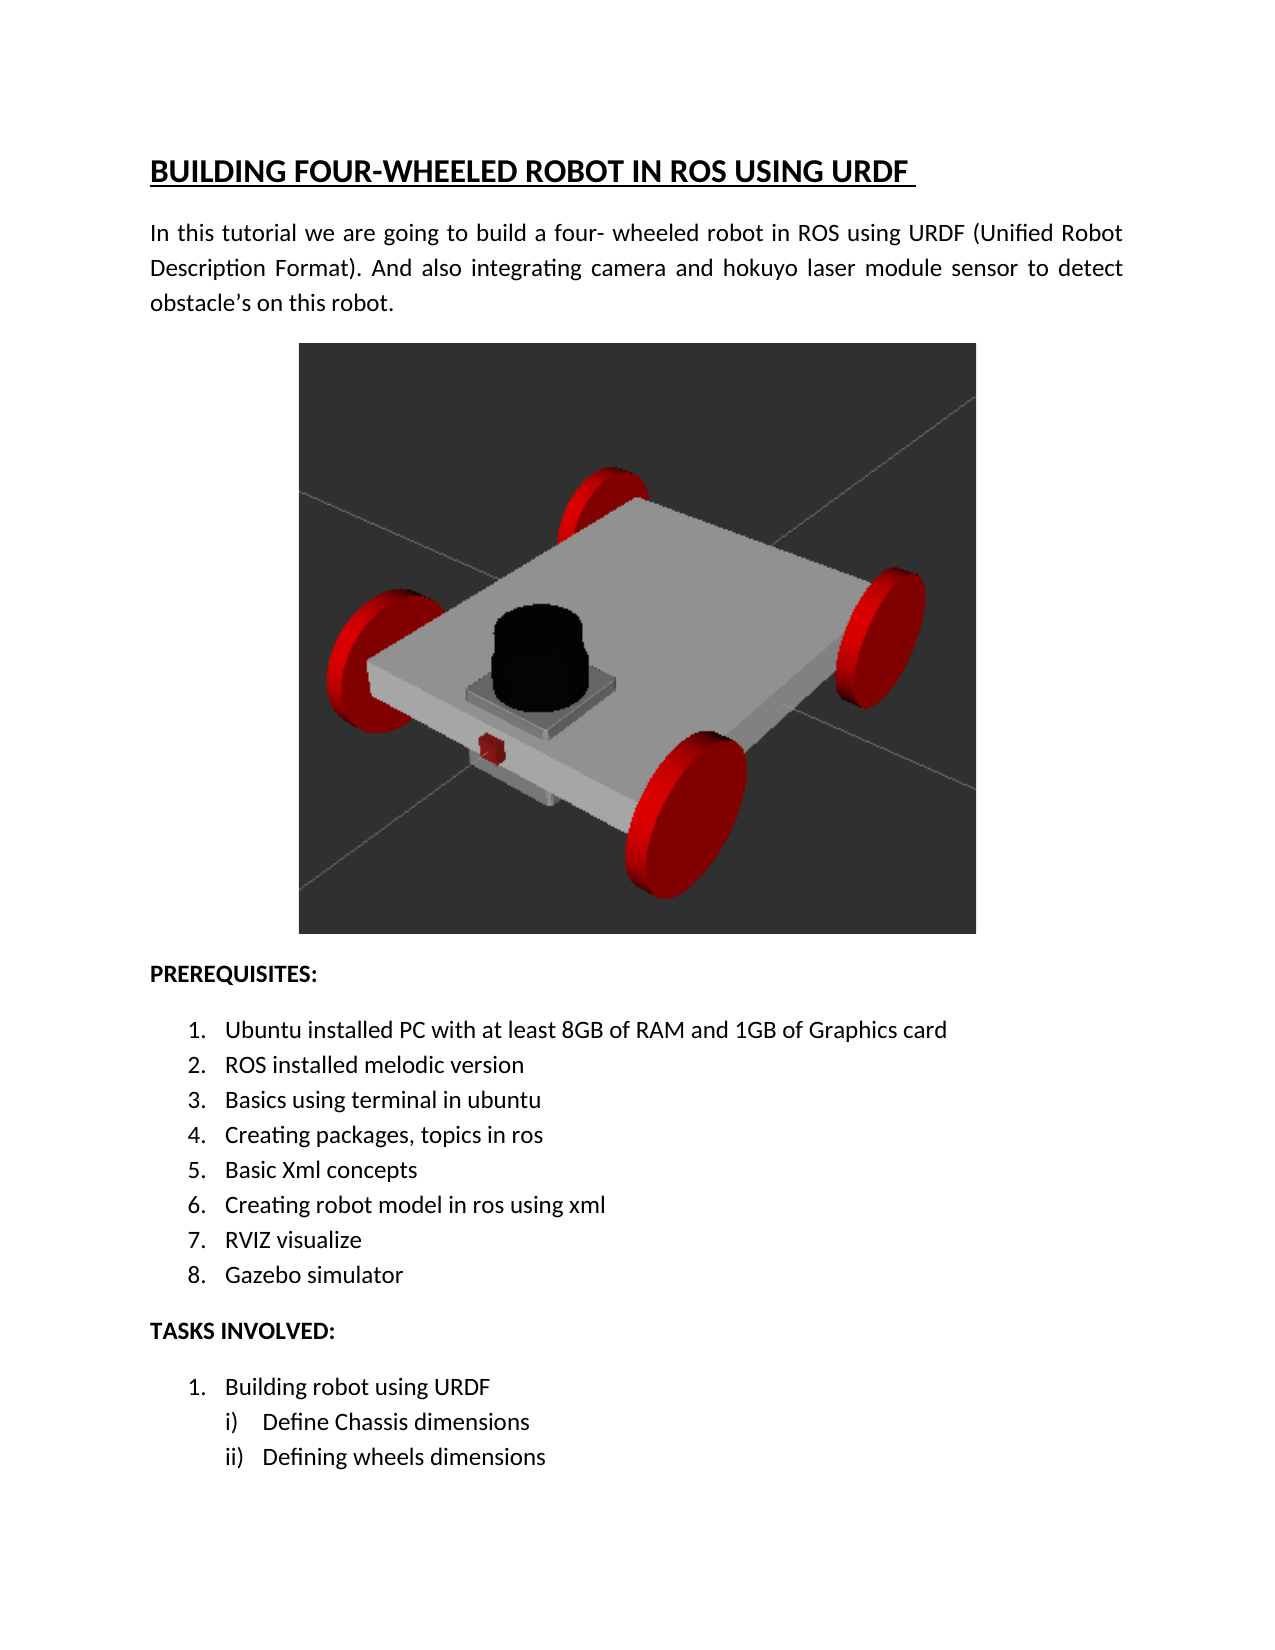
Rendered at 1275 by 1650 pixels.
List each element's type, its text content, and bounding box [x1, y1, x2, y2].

list Creating robot model in ros using xml [187, 1189, 1125, 1220]
list Building robot using URDF [187, 1371, 1125, 1402]
list Basics using terminal in ubuntu [187, 1084, 1125, 1115]
list Define Chassis dimensions [225, 1406, 1125, 1437]
list Defining wheels dimensions [225, 1441, 1125, 1472]
list Basic Xml concepts [187, 1154, 1125, 1185]
list ROS installed melodic version [187, 1049, 1125, 1080]
text In this tutorial we are going to build a four- wheeled robot in ROS using URDF (Unified Robot Description Format). And also integrating camera and hokuyo laser module sensor to detect obstacle’s on this robot. [150, 218, 1125, 318]
list Gazebo simulator [187, 1259, 1125, 1290]
list Ubuntu installed PC with at least 8GB of RAM and 1GB of Graphics card [187, 1014, 1125, 1045]
list RVIZ visualize [187, 1224, 1125, 1255]
text TASKS INVOLVED: [150, 1315, 1125, 1346]
picture [298, 343, 977, 934]
list Creating packages, topics in ros [187, 1119, 1125, 1150]
text BUILDING FOUR-WHEELED ROBOT IN ROS USING URDF [150, 150, 1125, 191]
text PREREQUISITES: [150, 959, 1125, 989]
